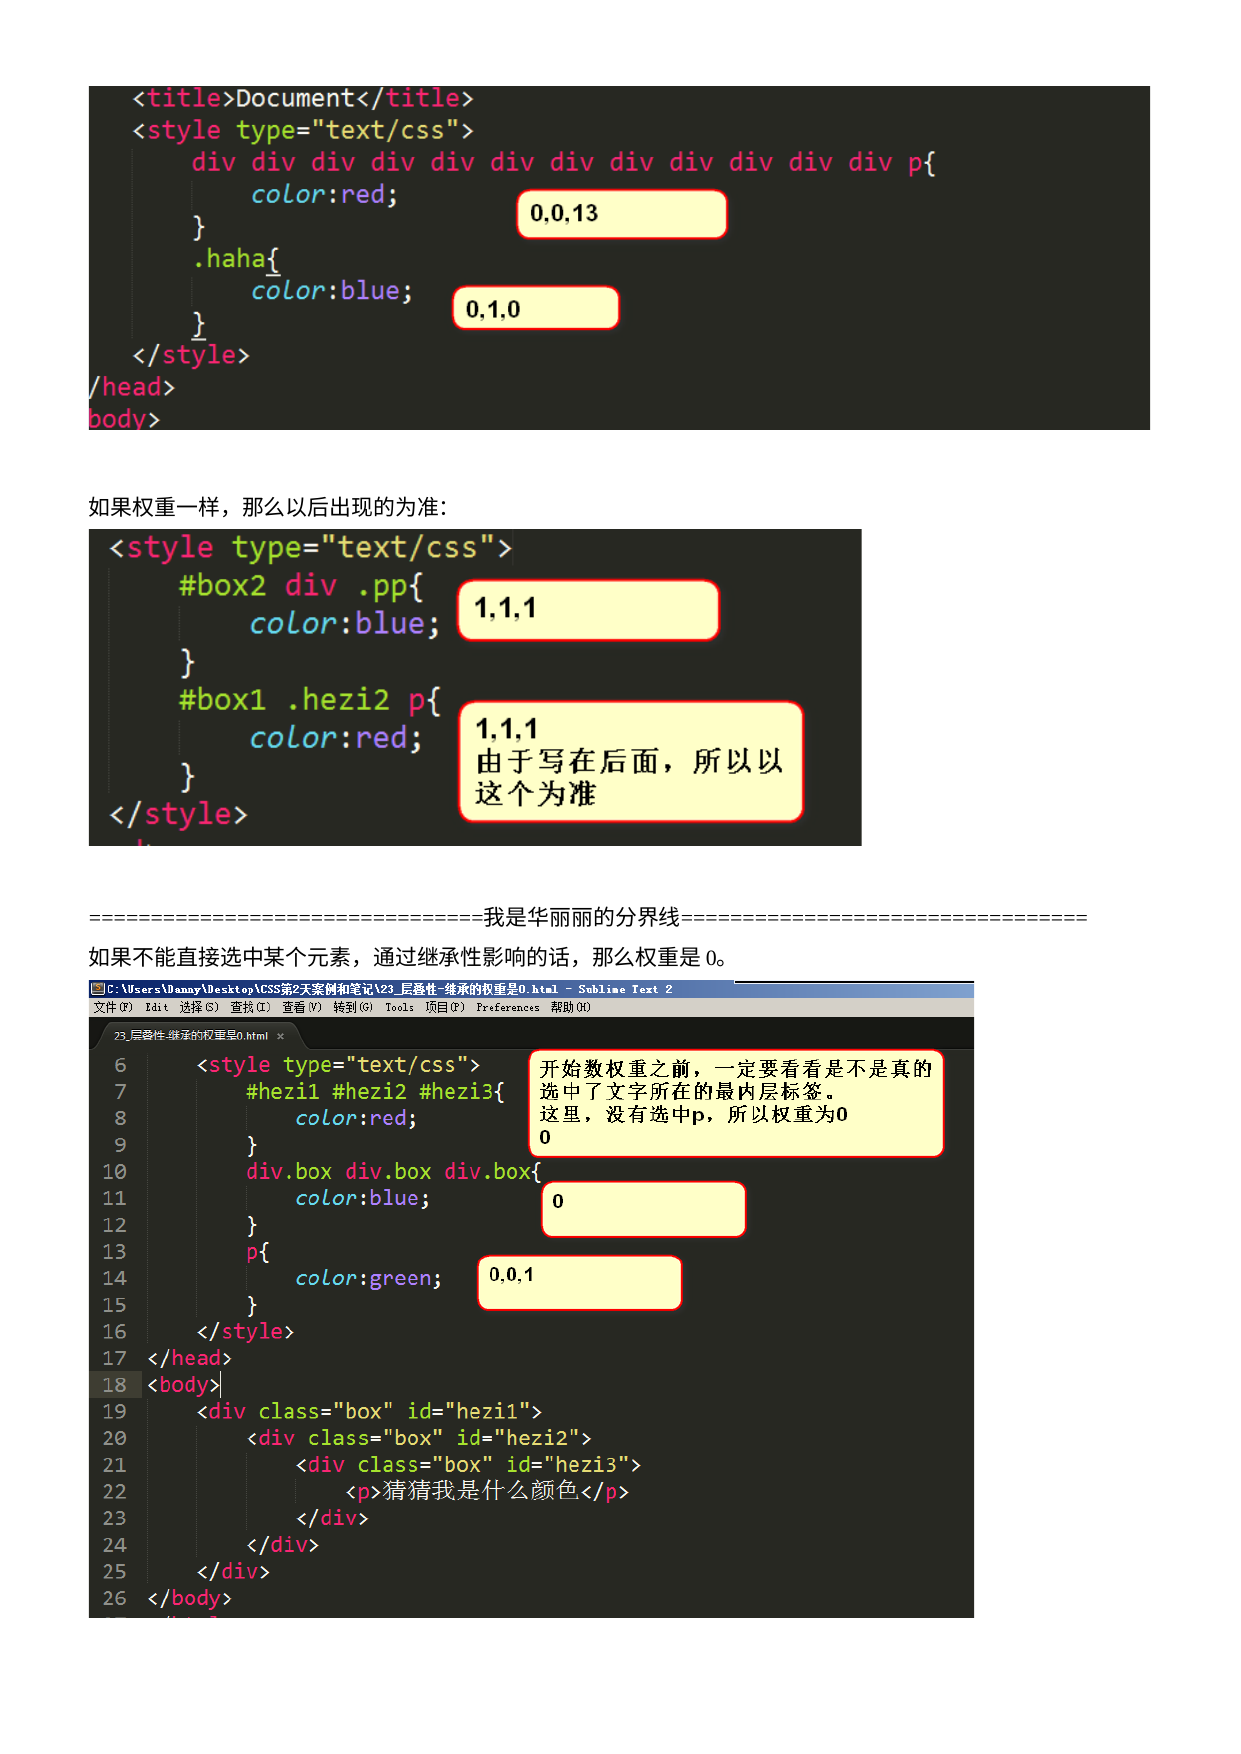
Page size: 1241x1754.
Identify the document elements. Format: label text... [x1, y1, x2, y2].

picture [88, 980, 975, 1618]
picture [88, 86, 1151, 430]
text 如果不能直接选中某个元素，通过继承性影响的话，那么权重是0。 [89, 940, 1167, 972]
text 如果权重一样，那么以后出现的为准： [89, 489, 1167, 522]
picture [88, 529, 862, 846]
text ================================我是华丽丽的分界线================================= [89, 899, 1167, 932]
